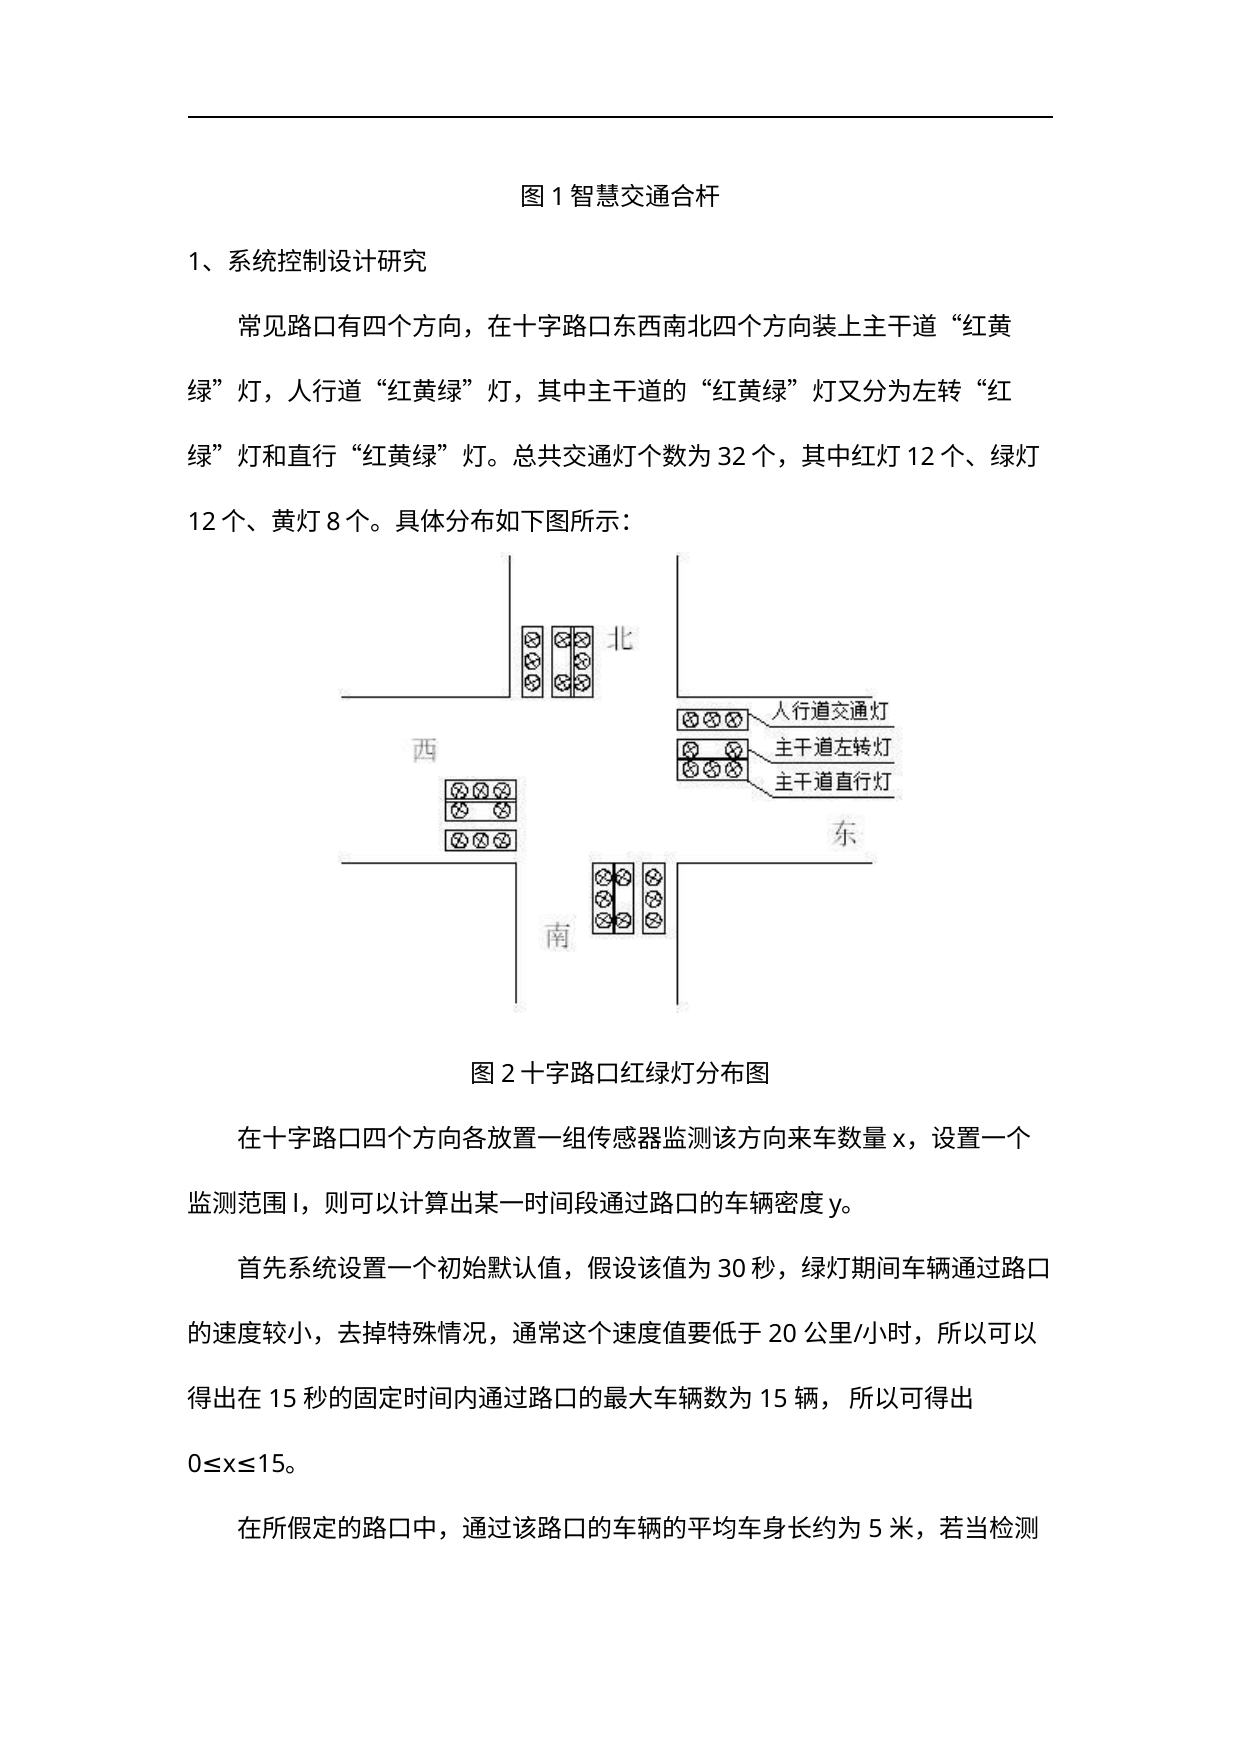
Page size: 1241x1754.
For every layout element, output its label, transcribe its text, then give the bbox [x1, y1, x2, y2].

text 在十字路口四个方向各放置一组传感器监测该方向来车数量x，设置一个监测范围l，则可以计算出某一时间段通过路口的车辆密度y。 [187, 1104, 1053, 1234]
text 首先系统设置一个初始默认值，假设该值为30秒，绿灯期间车辆通过路口的速度较小，去掉特殊情况，通常这个速度值要低于 20 公里/小时，所以可以得出在 15 秒的固定时间内通过路口的最大车辆数为 15 辆， 所以可得出 0≤x≤15。 [187, 1234, 1053, 1494]
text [187, 1494, 1053, 1559]
picture [326, 552, 915, 1013]
text 1、系统控制设计研究 [187, 227, 1053, 292]
text 常见路口有四个方向，在十字路口东西南北四个方向装上主干道“红黄绿”灯，人行道“红黄绿”灯，其中主干道的“红黄绿”灯又分为左转“红绿”灯和直行“红黄绿”灯。总共交通灯个数为32个，其中红灯12个、绿灯12个、黄灯8个。具体分布如下图所示： [187, 292, 1053, 552]
